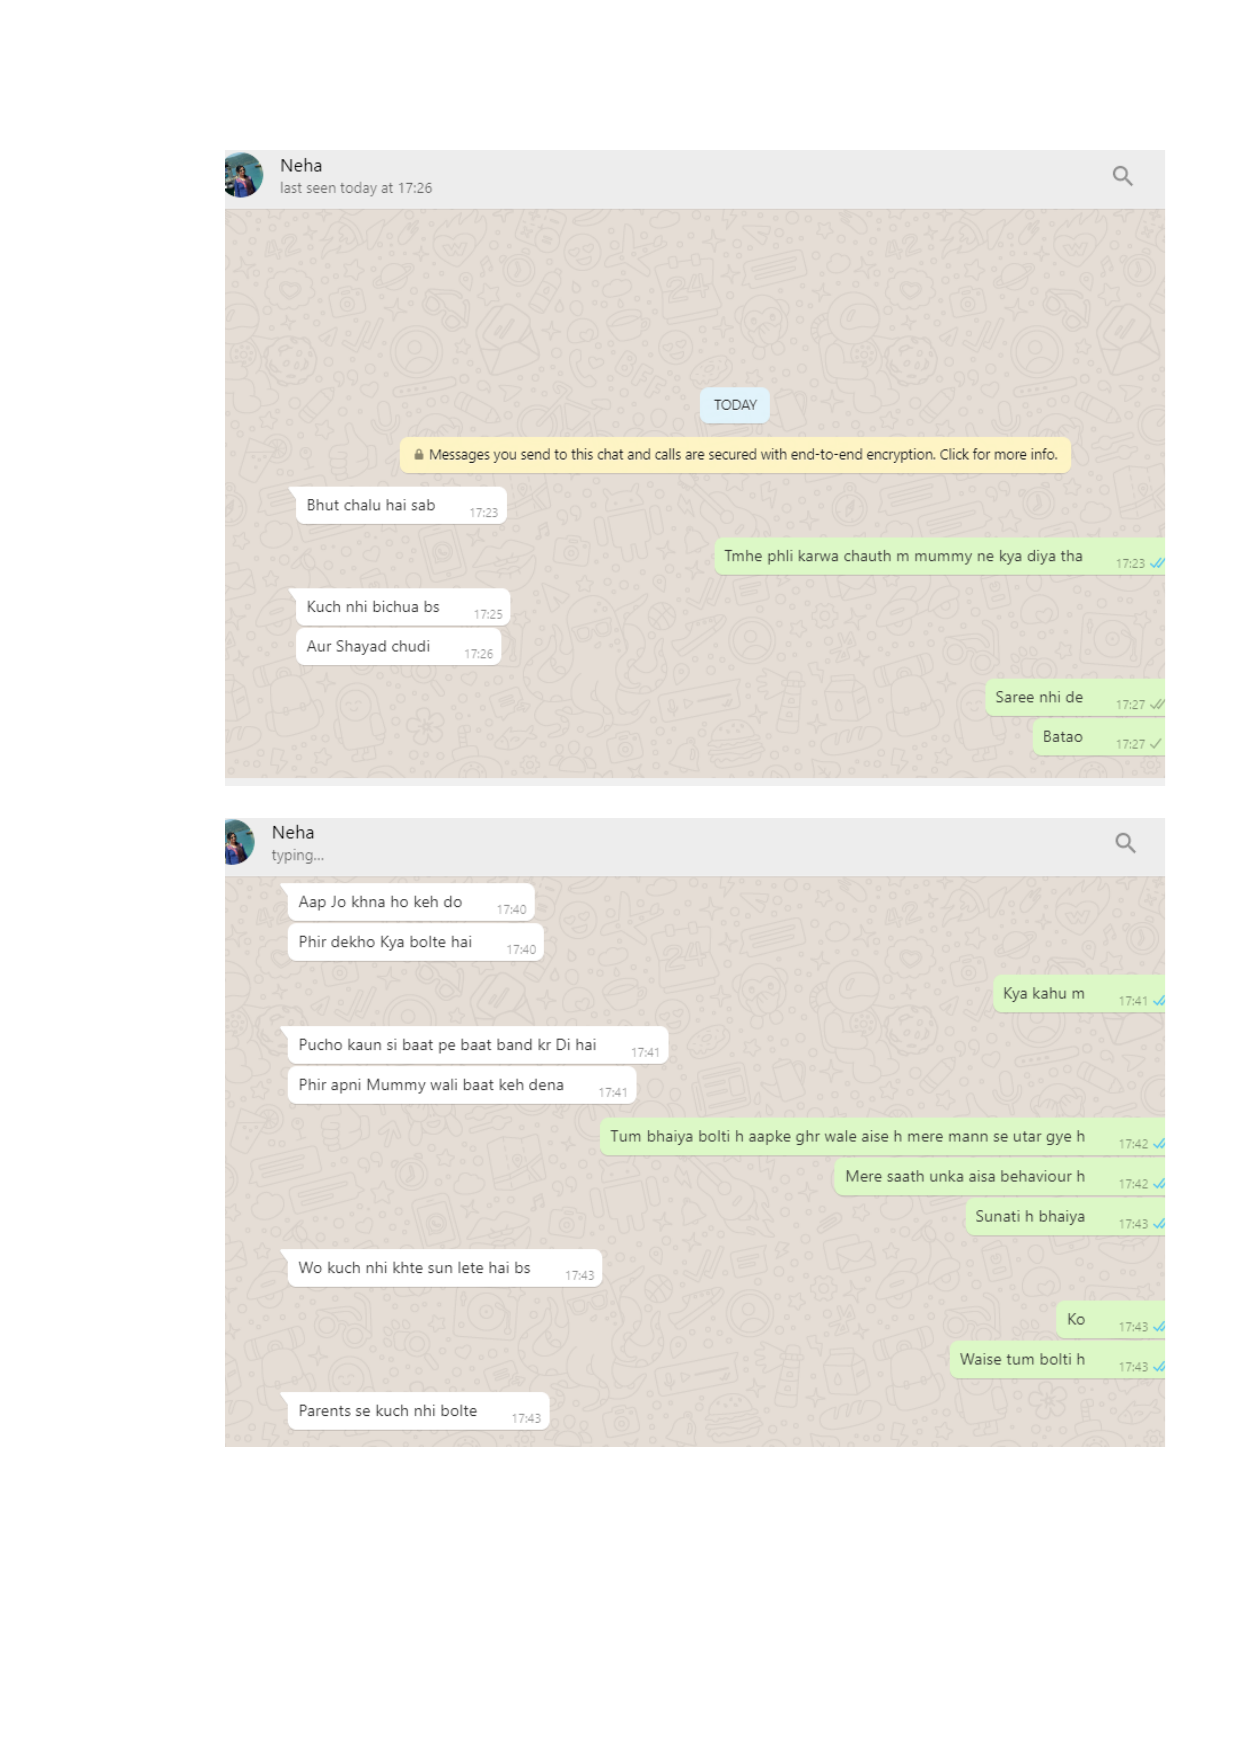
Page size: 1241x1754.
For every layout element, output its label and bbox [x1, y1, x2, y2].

picture [225, 150, 1166, 786]
picture [225, 818, 1166, 1447]
